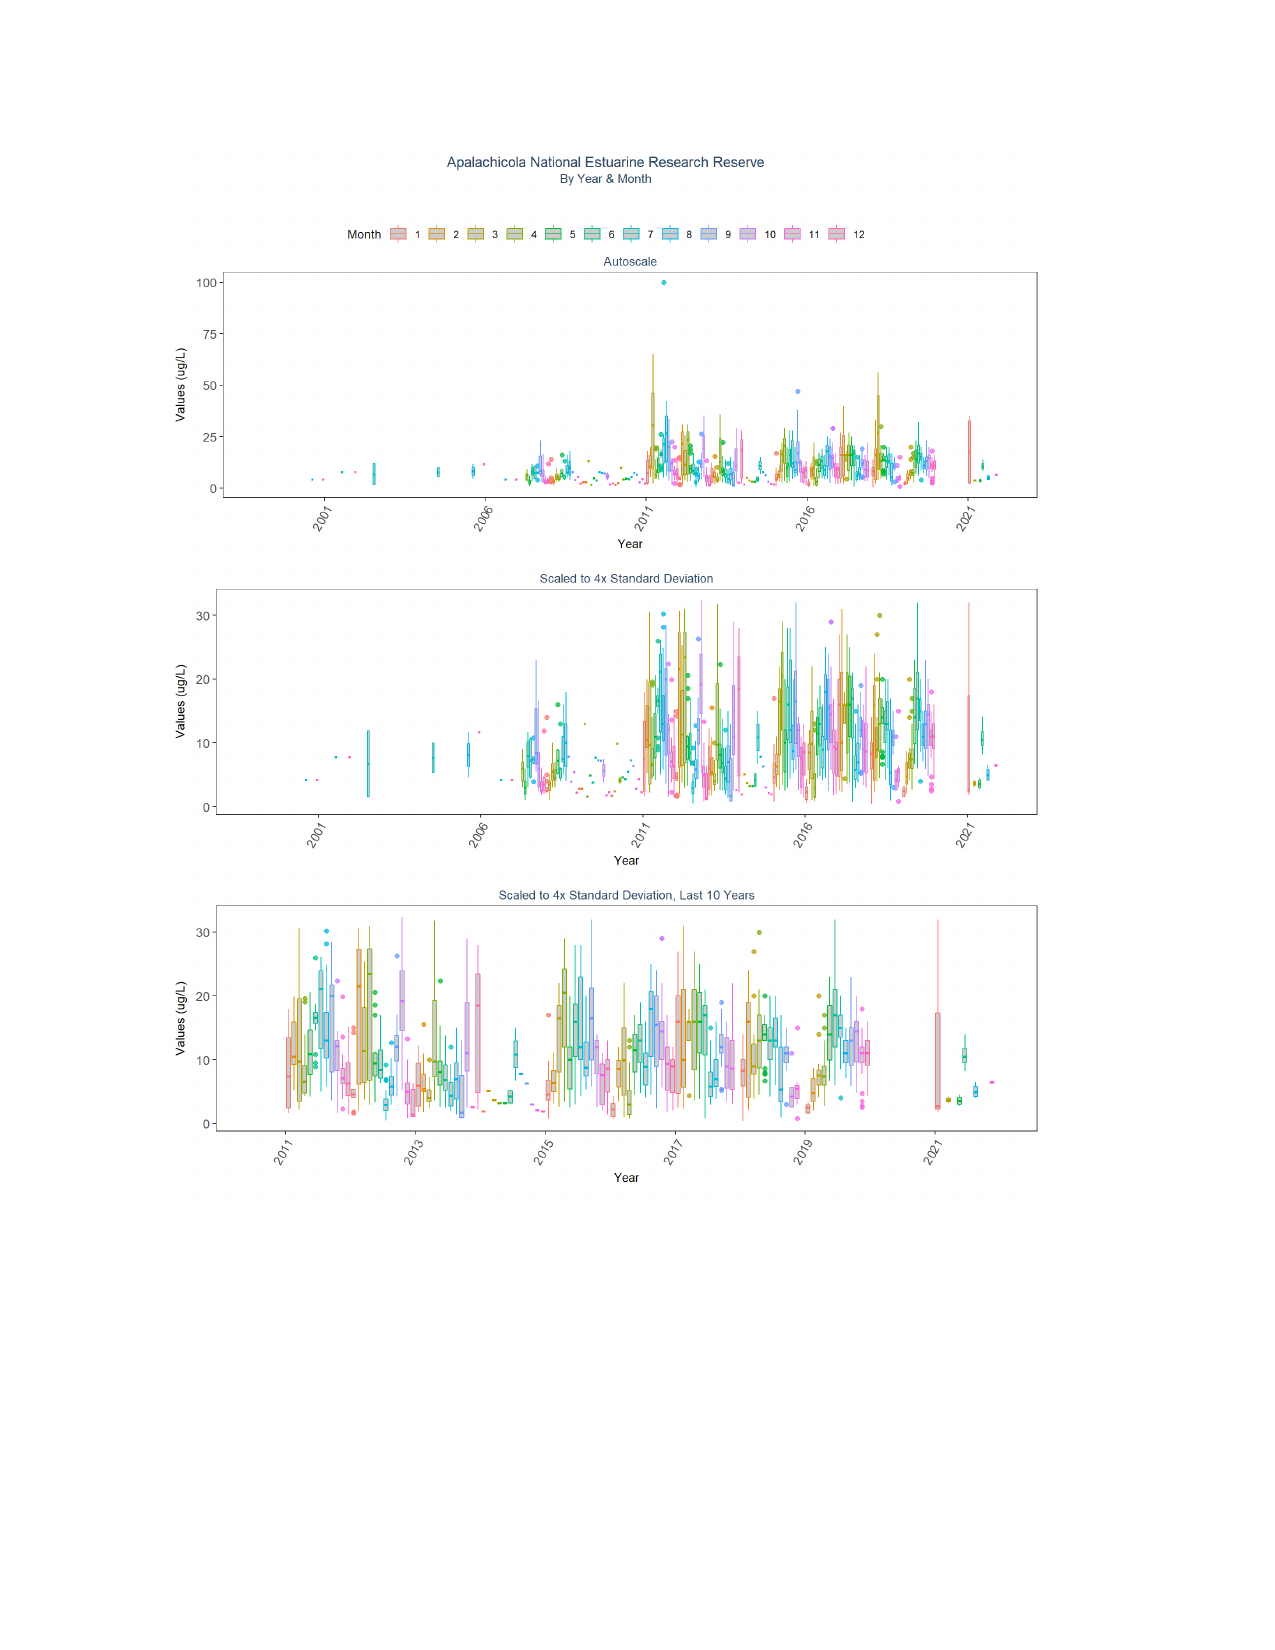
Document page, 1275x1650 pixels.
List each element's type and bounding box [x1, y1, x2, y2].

picture [168, 150, 1044, 1200]
